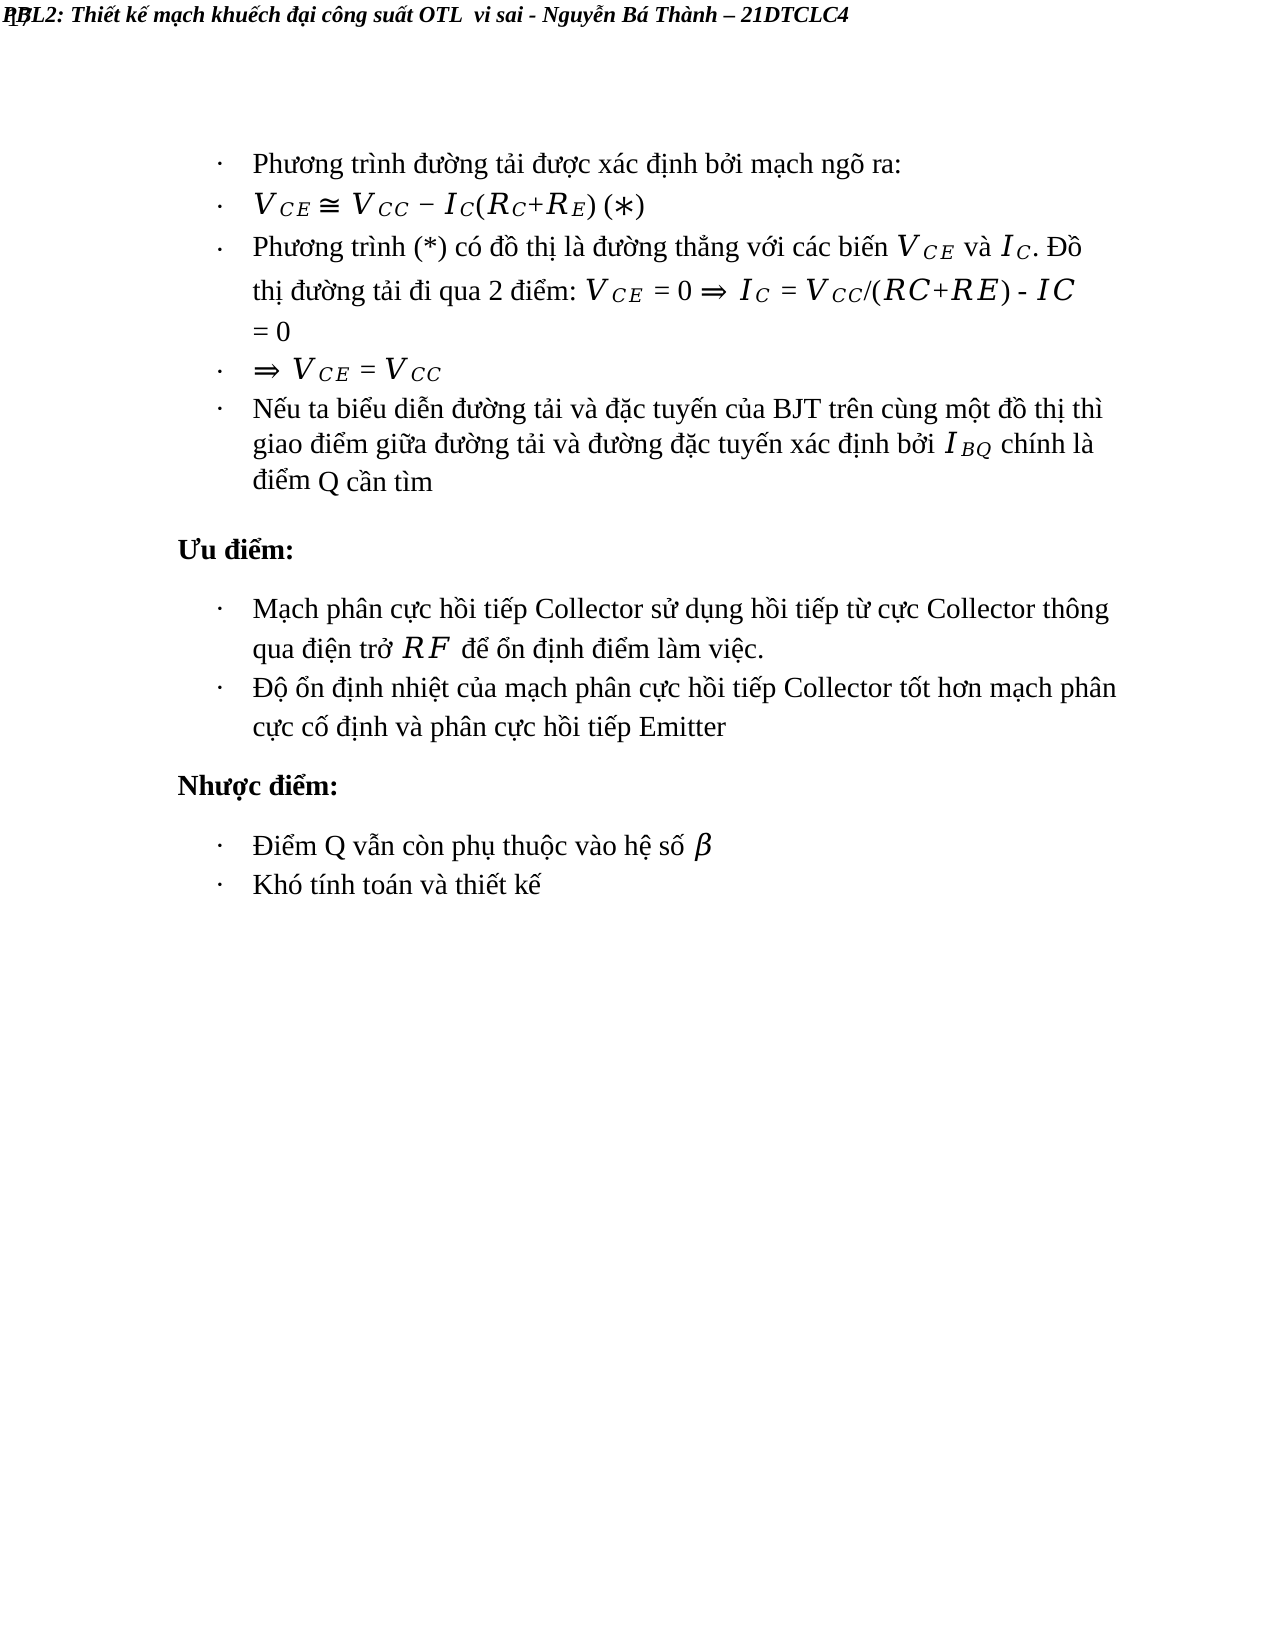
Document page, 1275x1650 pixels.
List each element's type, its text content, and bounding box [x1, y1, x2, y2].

list Khó tính toán và thiết kế [215, 867, 1244, 901]
list Nếu ta biểu diễn đường tải và đặc tuyến của BJT trên cùng một đồ thị thì giao điểm giữa đường tải và đường đặc tuyến xác định bởi 𝐼𝐵𝑄 chính là điểm Q cần tìm [215, 389, 1145, 498]
list Độ ổn định nhiệt của mạch phân cực hồi tiếp Collector tốt hơn mạch phân cực cố định và phân cực hồi tiếp Emitter [215, 670, 1117, 742]
list Phương trình đường tải được xác định bởi mạch ngõ ra: [215, 147, 1244, 180]
list Điểm Q vẫn còn phụ thuộc vào hệ số 𝛽 [215, 827, 1244, 862]
subtitle Nhược điểm: [177, 768, 1244, 801]
list 𝑉𝐶𝐸 ≅ 𝑉𝐶𝐶 − 𝐼𝐶(𝑅𝐶+𝑅𝐸) (∗) [215, 185, 1244, 223]
list Mạch phân cực hồi tiếp Collector sử dụng hồi tiếp từ cực Collector thông qua điện trở 𝑅𝐹 để ổn định điểm làm việc. [215, 591, 1109, 665]
list ⇒ 𝑉𝐶𝐸 = 𝑉𝐶𝐶 [215, 355, 1244, 389]
list Phương trình (*) có đồ thị là đường thẳng với các biến 𝑉𝐶𝐸 và 𝐼𝐶. Đồ thị đường tải đi qua 2 điểm: 𝑉𝐶𝐸 = 0 ⇒ 𝐼𝐶 = 𝑉𝐶𝐶/(𝑅𝐶+𝑅𝐸) - 𝐼𝐶 = 0 [215, 228, 1090, 350]
subtitle Ưu điểm: [177, 532, 1244, 565]
